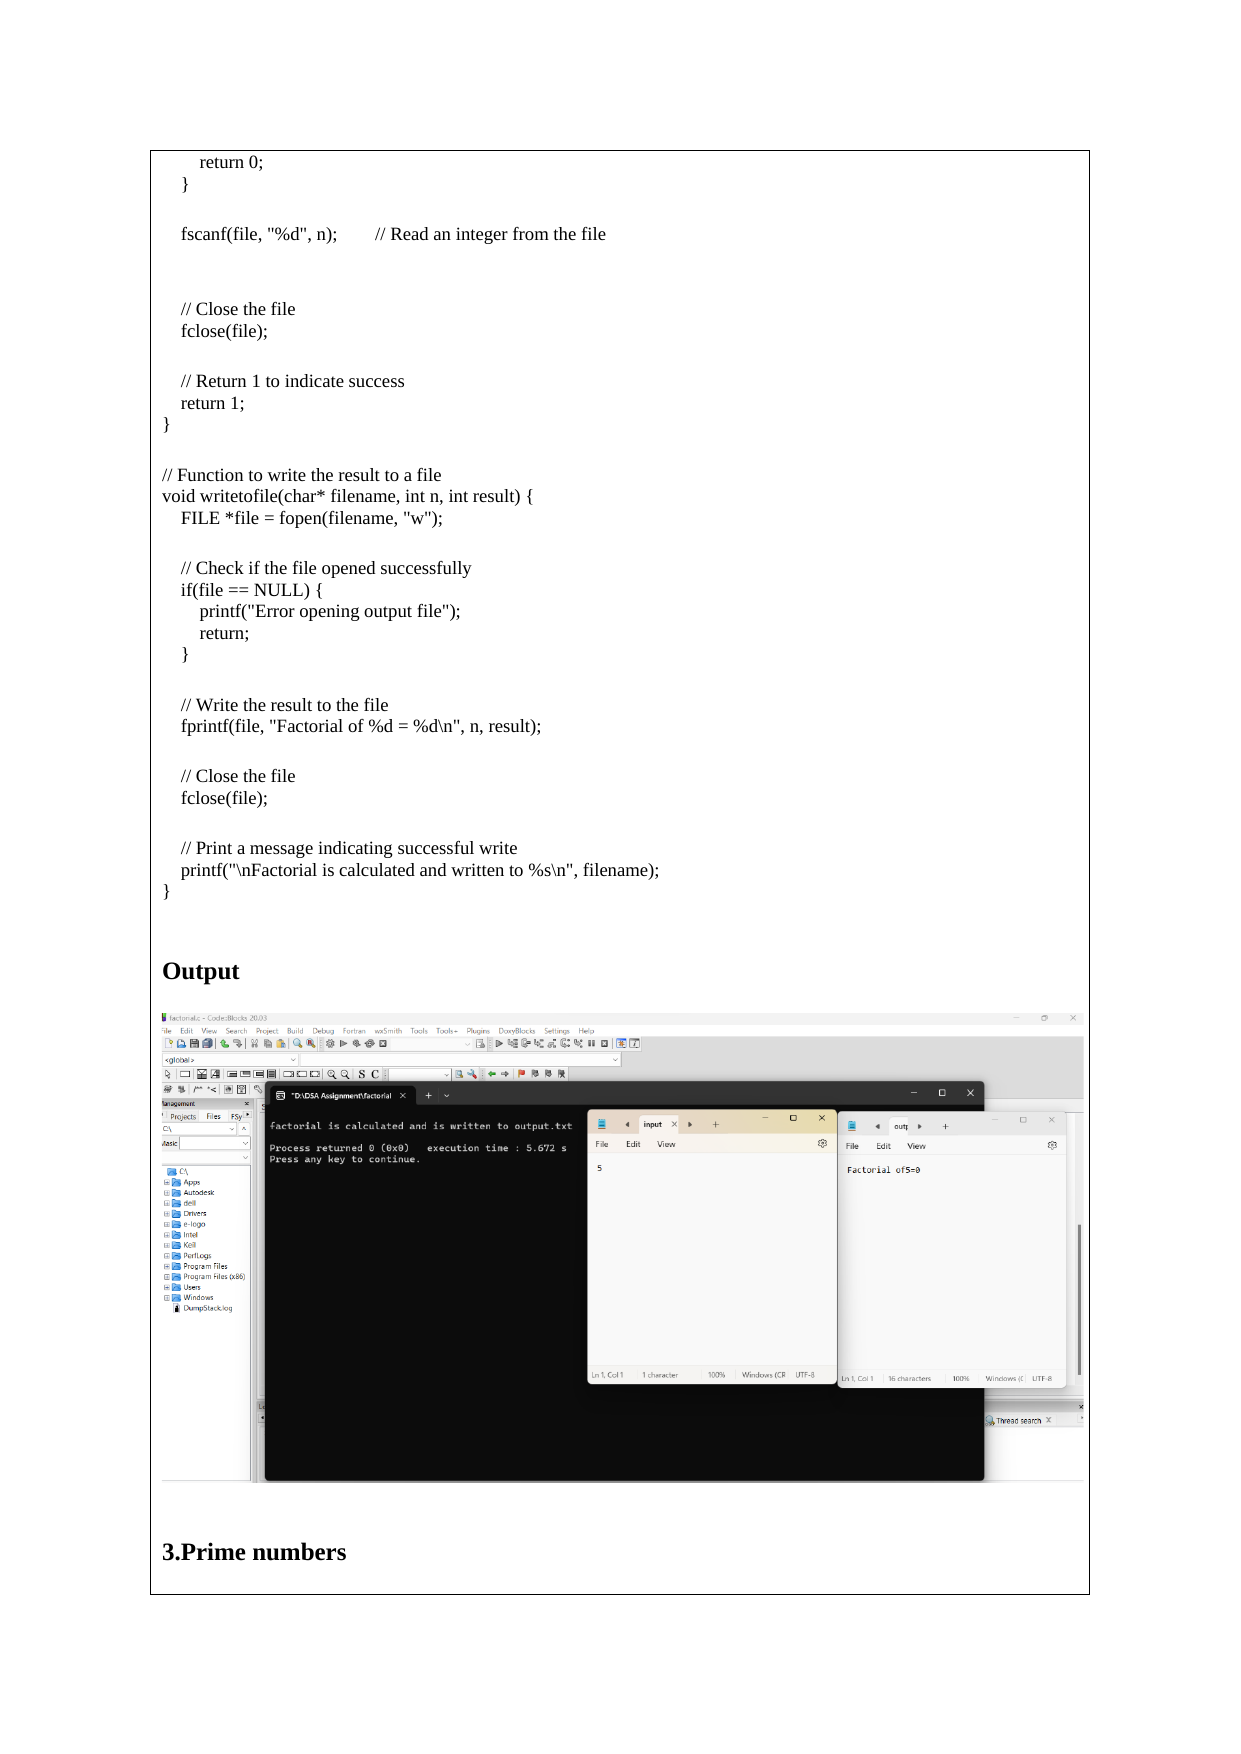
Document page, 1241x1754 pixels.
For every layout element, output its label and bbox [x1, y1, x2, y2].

table_cell [151, 151, 1089, 1594]
picture [161, 1013, 1084, 1483]
